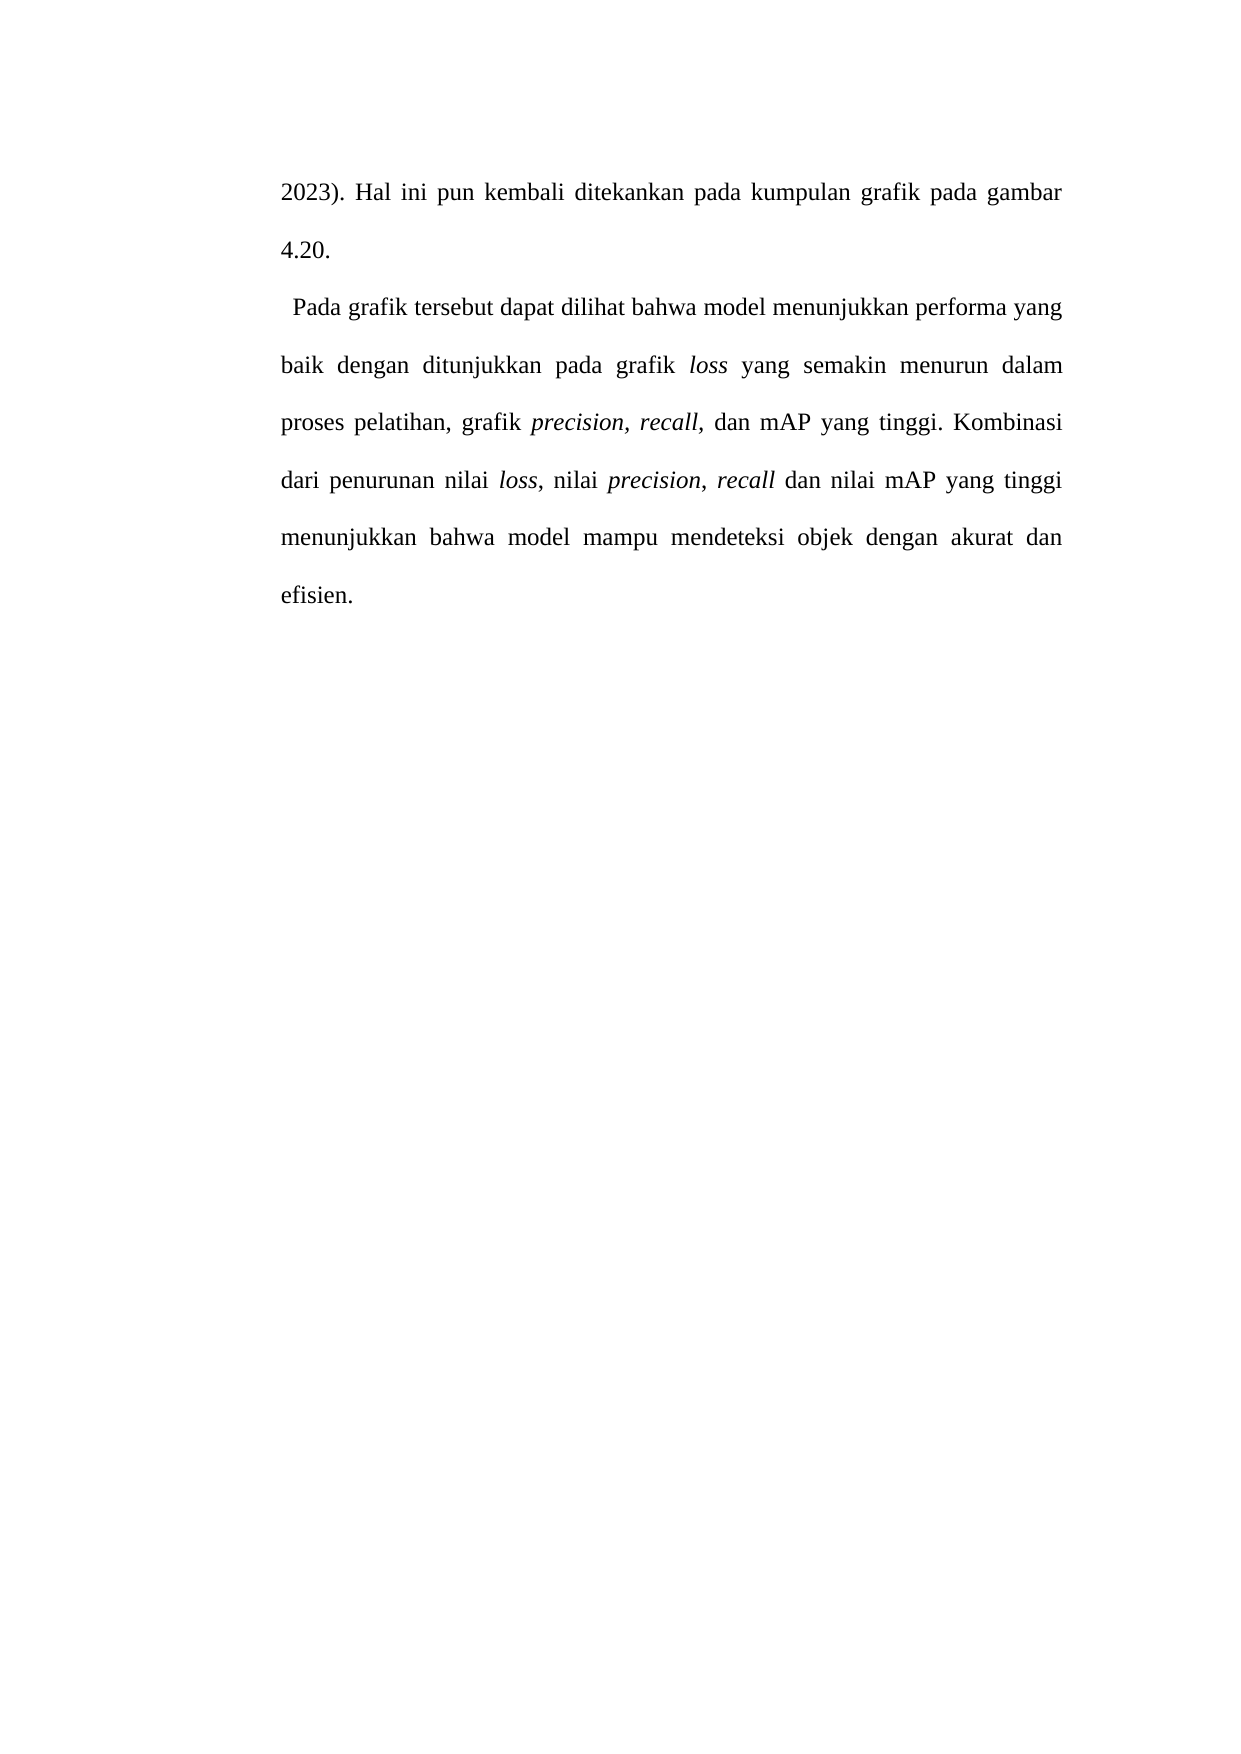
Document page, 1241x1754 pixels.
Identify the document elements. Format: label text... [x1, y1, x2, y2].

text Selanjutnya pada gambar grafik 4.18, dapat dilihat mAP untuk tiap objek memiliki nilai di 80% kecuali objek sepatu yang memiliki mAP sebesar 78%. Dan dengan nilai rata-rata mAP sebesar 0.879 atau 87% ini mempunyai performa yang baik dalam mendeteksi objek . Hal ini pun kembali ditekankan pada kumpulan grafik pada gambar 4.20. [281, 177, 1063, 263]
text Pada grafik tersebut dapat dilihat bahwa model menunjukkan performa yang baik dengan ditunjukkan pada grafik loss yang semakin menurun dalam proses pelatihan, grafik precision, recall, dan mAP yang tinggi. Kombinasi dari penurunan nilai loss, nilai precision, recall dan nilai mAP yang tinggi menunjukkan bahwa model mampu mendeteksi objek dengan akurat dan efisien. [281, 292, 1063, 608]
